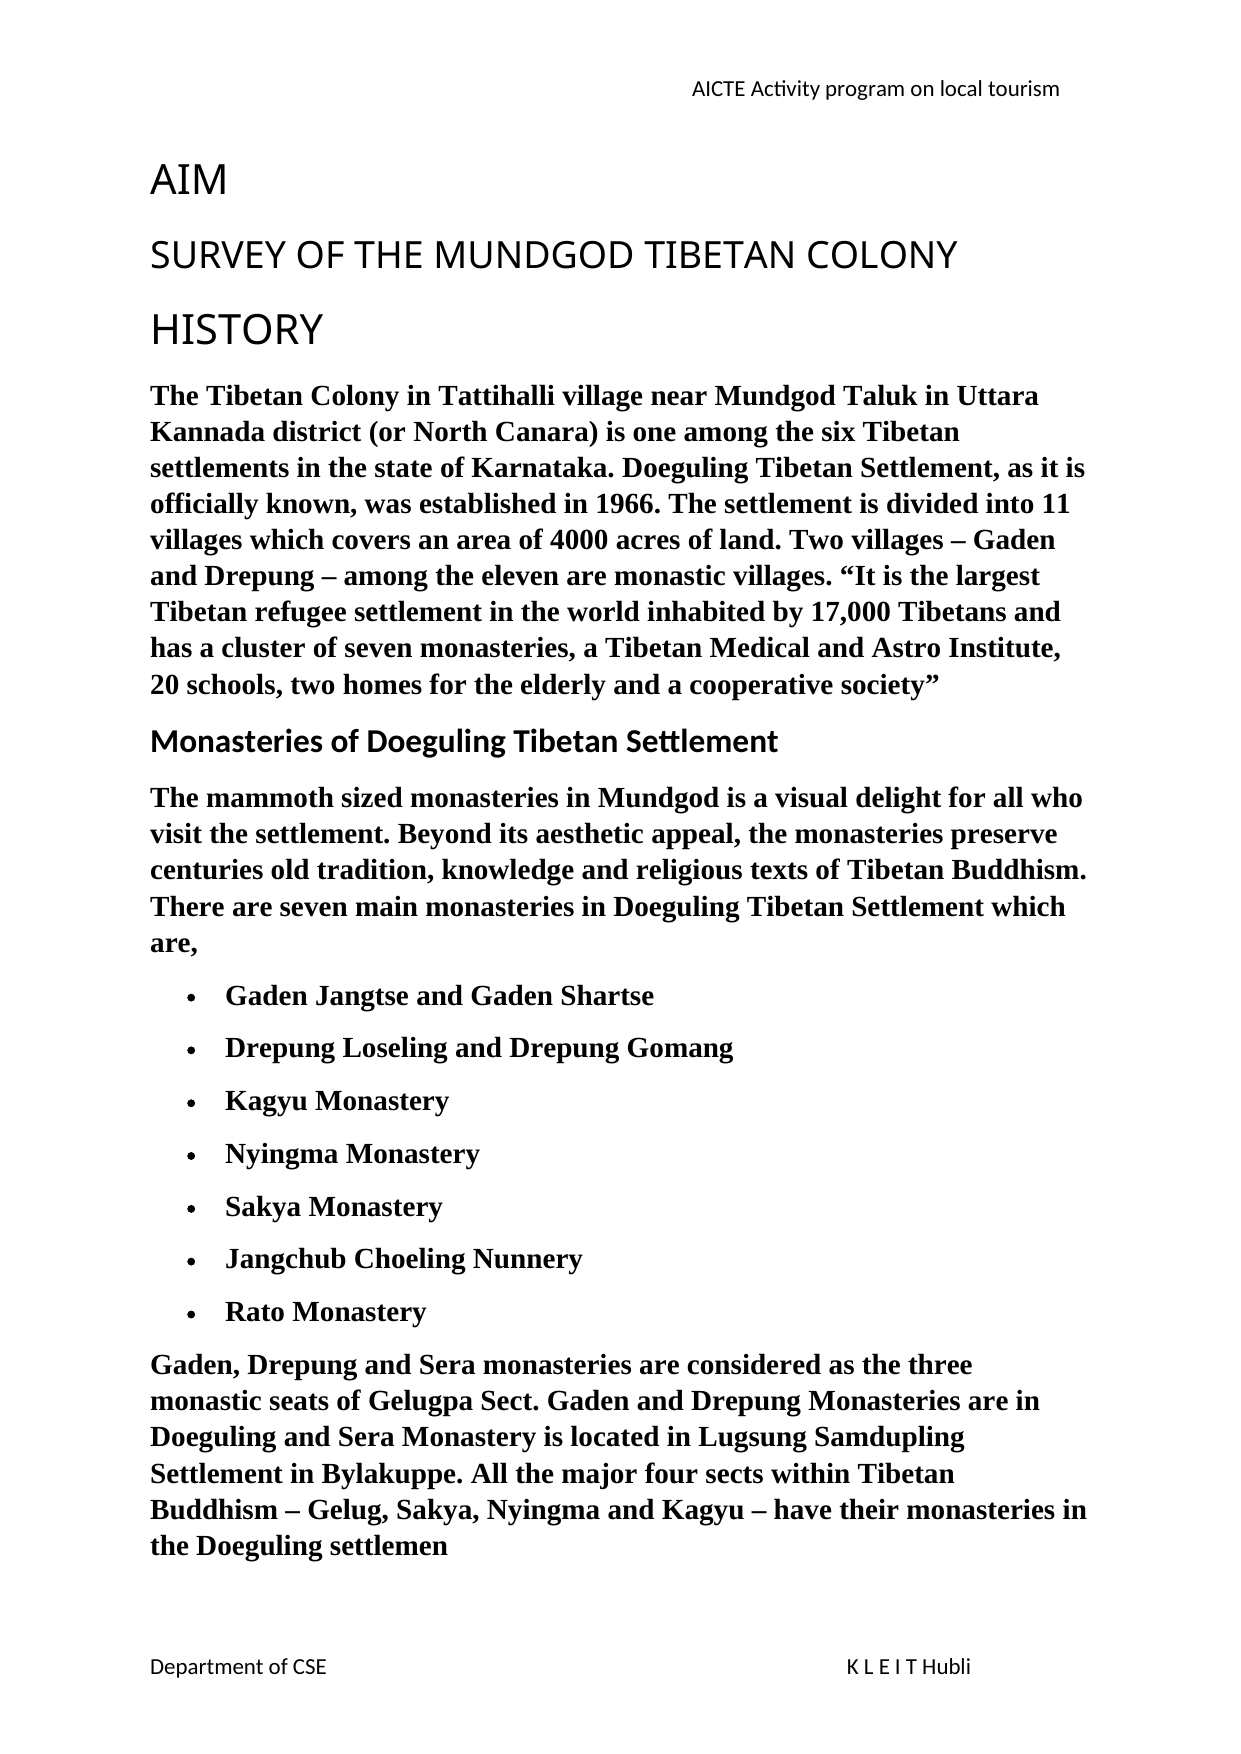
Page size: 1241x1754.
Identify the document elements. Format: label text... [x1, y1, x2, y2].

list Drepung Loseling and Drepung Gomang [187, 1030, 1090, 1064]
text The mammoth sized monasteries in Mundgod is a visual delight for all who visit the settlement. Beyond its aesthetic appeal, the monasteries preserve centuries old tradition, knowledge and religious texts of Tibetan Buddhism. There are seven main monasteries in Doeguling Tibetan Settlement which are, [150, 780, 1090, 958]
text AIM [150, 150, 1090, 207]
list Rato Monastery [187, 1294, 1090, 1328]
text Monasteries of Doeguling Tibetan Settlement [150, 719, 1090, 760]
list Nyingma Monastery [187, 1136, 1090, 1169]
text The Tibetan Colony in Tattihalli village near Mundgod Taluk in Uttara Kannada district (or North Canara) is one among the six Tibetan settlements in the state of Karnataka. Doeguling Tibetan Settlement, as it is officially known, was established in 1966. The settlement is divided into 11 villages which covers an area of 4000 acres of land. Two villages – Gaden and Drepung – among the eleven are monastic villages. “It is the largest Tibetan refugee settlement in the world inhabited by 17,000 Tibetans and has a cluster of seven monasteries, a Tibetan Medical and Astro Institute, 20 schools, two homes for the elderly and a cooperative society” [150, 378, 1090, 700]
list Jangchub Choeling Nunnery [187, 1242, 1090, 1275]
list Sakya Monastery [187, 1189, 1090, 1222]
text Gaden, Drepung and Sera monasteries are considered as the three monastic seats of Gelugpa Sect. Gaden and Drepung Monasteries are in Doeguling and Sera Monastery is located in Lugsung Samdupling Settlement in Bylakuppe. All the major four sects within Tibetan Buddhism – Gelug, Sakya, Nyingma and Kagyu – have their monasteries in the Doeguling settlemen [150, 1347, 1090, 1562]
text HISTORY [150, 300, 1090, 356]
list Gaden Jangtse and Gaden Shartse [187, 978, 1090, 1011]
list Kagyu Monastery [187, 1083, 1090, 1117]
text SURVEY OF THE MUNDGOD TIBETAN COLONY [150, 228, 1090, 279]
